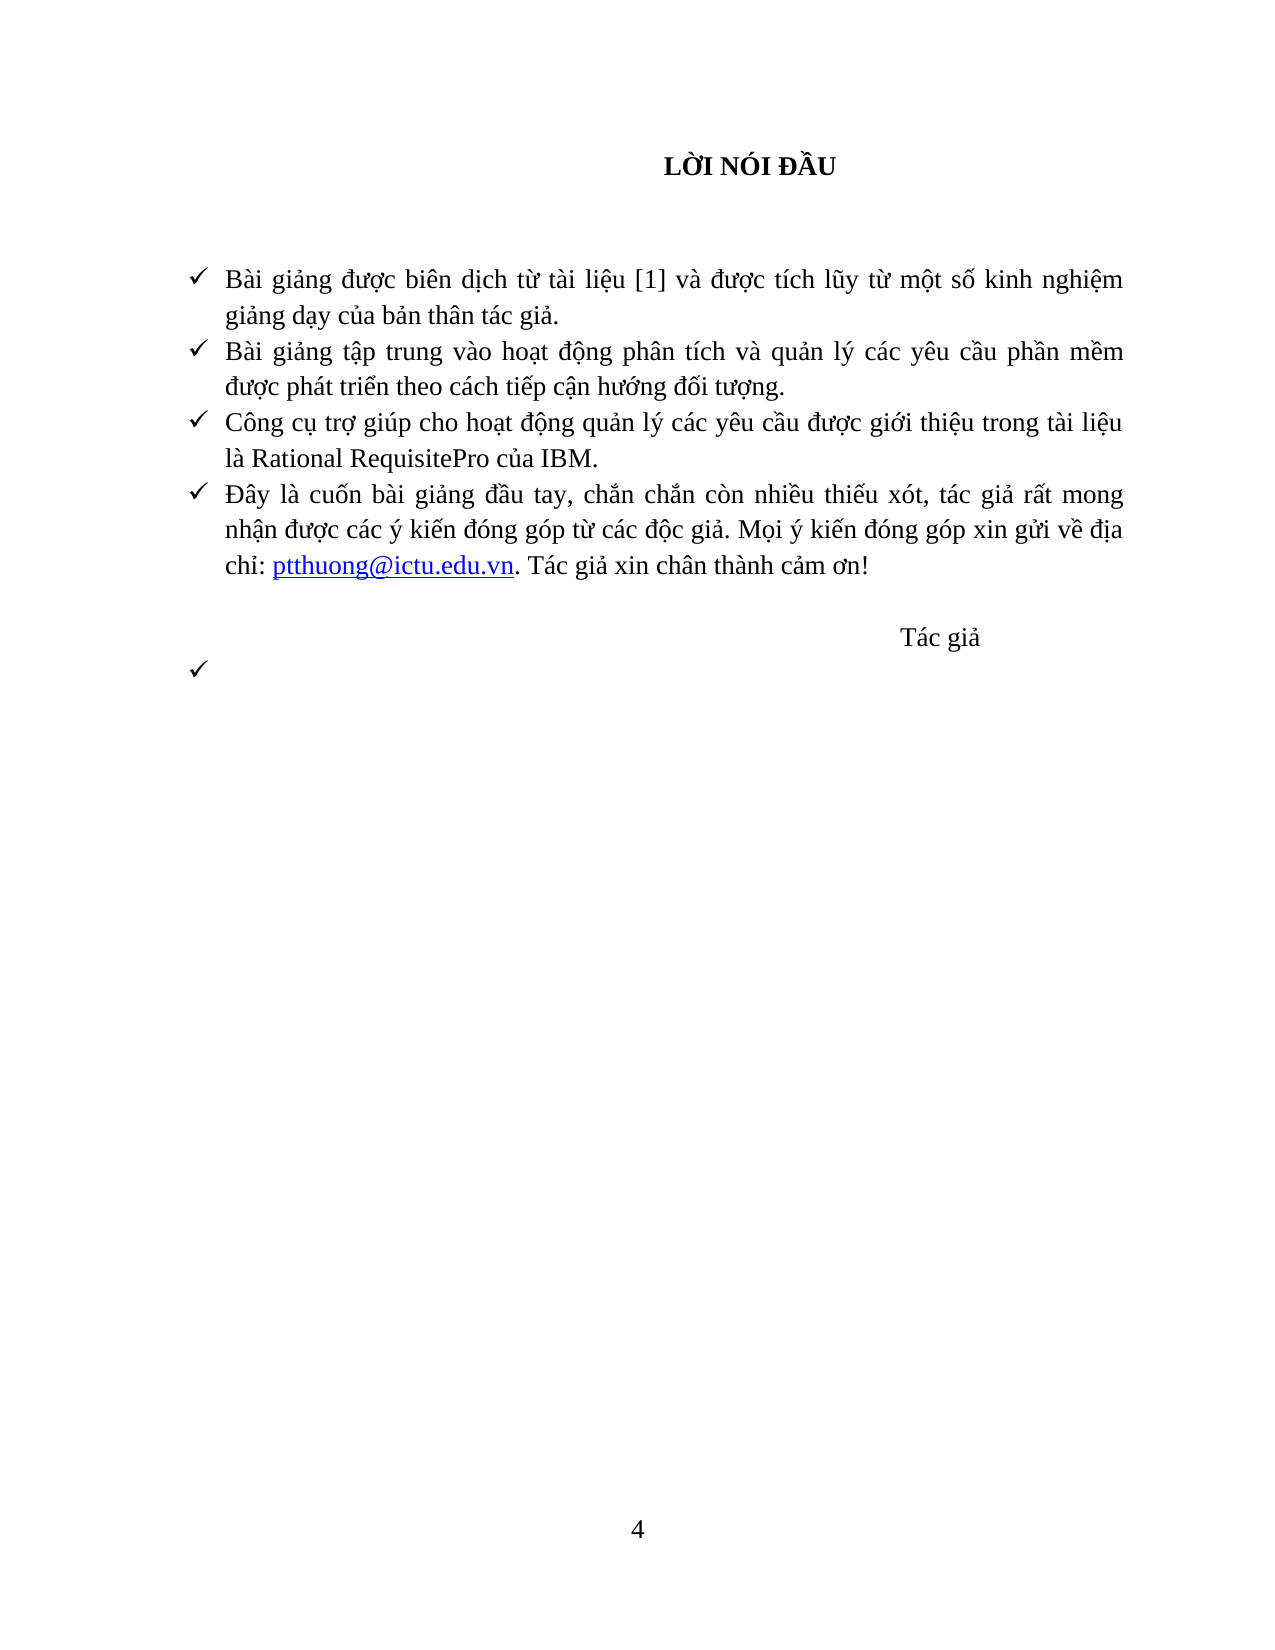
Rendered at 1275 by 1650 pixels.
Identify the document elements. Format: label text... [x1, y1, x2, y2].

list Bài giảng được biên dịch từ tài liệu [1] và được tích lũy từ một số kinh nghiệm giảng dạy của bản thân tác giả. [187, 263, 1125, 330]
list Bài giảng tập trung vào hoạt động phân tích và quản lý các yêu cầu phần mềm được phát triển theo cách tiếp cận hướng đối tượng. [187, 335, 1125, 402]
list Công cụ trợ giúp cho hoạt động quản lý các yêu cầu được giới thiệu trong tài liệu là Rational RequisitePro của IBM. [187, 406, 1125, 473]
text LỜI NÓI ĐẦU [375, 150, 1125, 181]
list Đây là cuốn bài giảng đầu tay, chắn chắn còn nhiều thiếu xót, tác giả rất mong nhận được các ý kiến đóng góp từ các độc giả. Mọi ý kiến đóng góp xin gửi về địa chỉ: ptthuong@ictu.edu.vn. Tác giả xin chân thành cảm ơn! [187, 478, 1125, 581]
list Tác giả [900, 621, 1125, 652]
